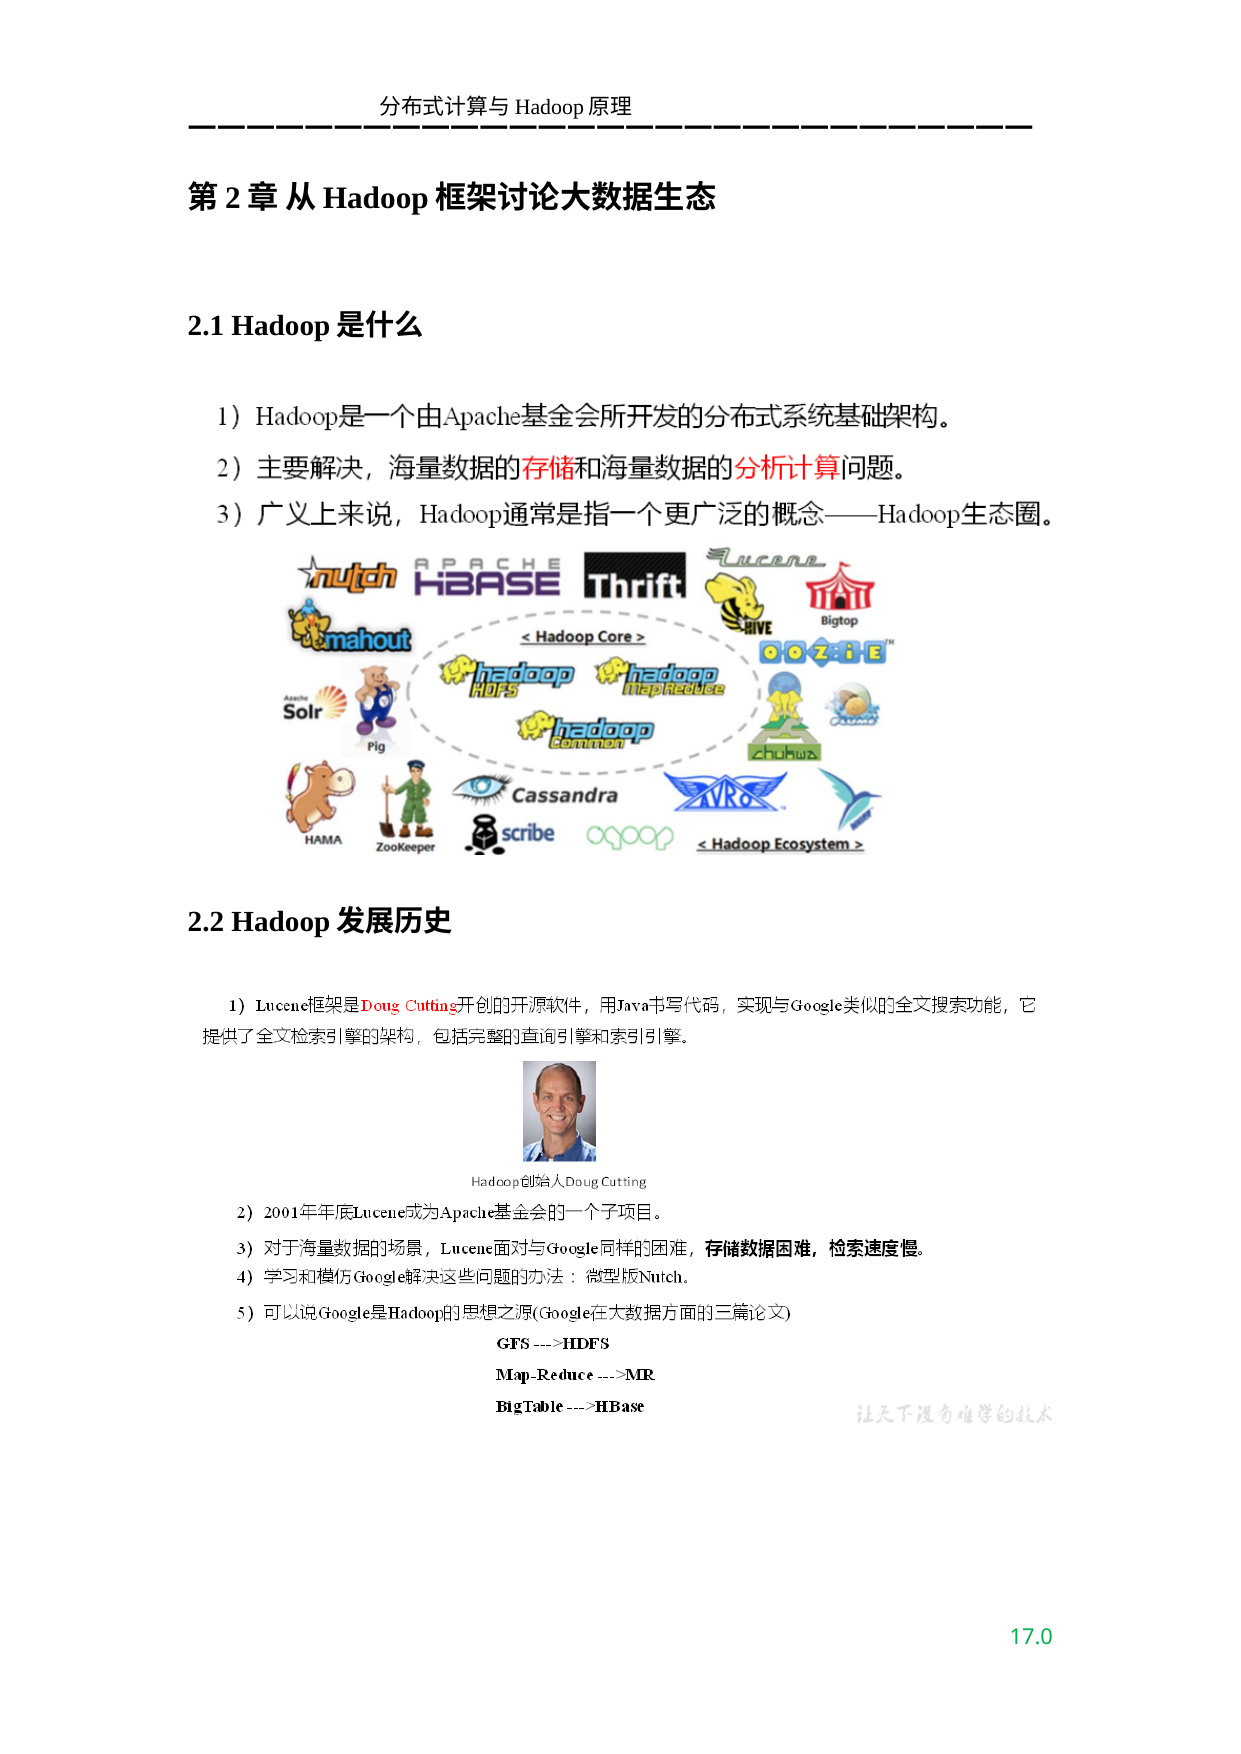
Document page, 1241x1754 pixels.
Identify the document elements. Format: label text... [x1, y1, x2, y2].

subtitle 2.1 Hadoop是什么 [187, 290, 1053, 355]
picture [187, 981, 1052, 1427]
subtitle 第2章 从Hadoop框架讨论大数据生态 [187, 162, 1053, 227]
picture [187, 385, 1053, 855]
subtitle 2.2 Hadoop发展历史 [187, 886, 1053, 951]
